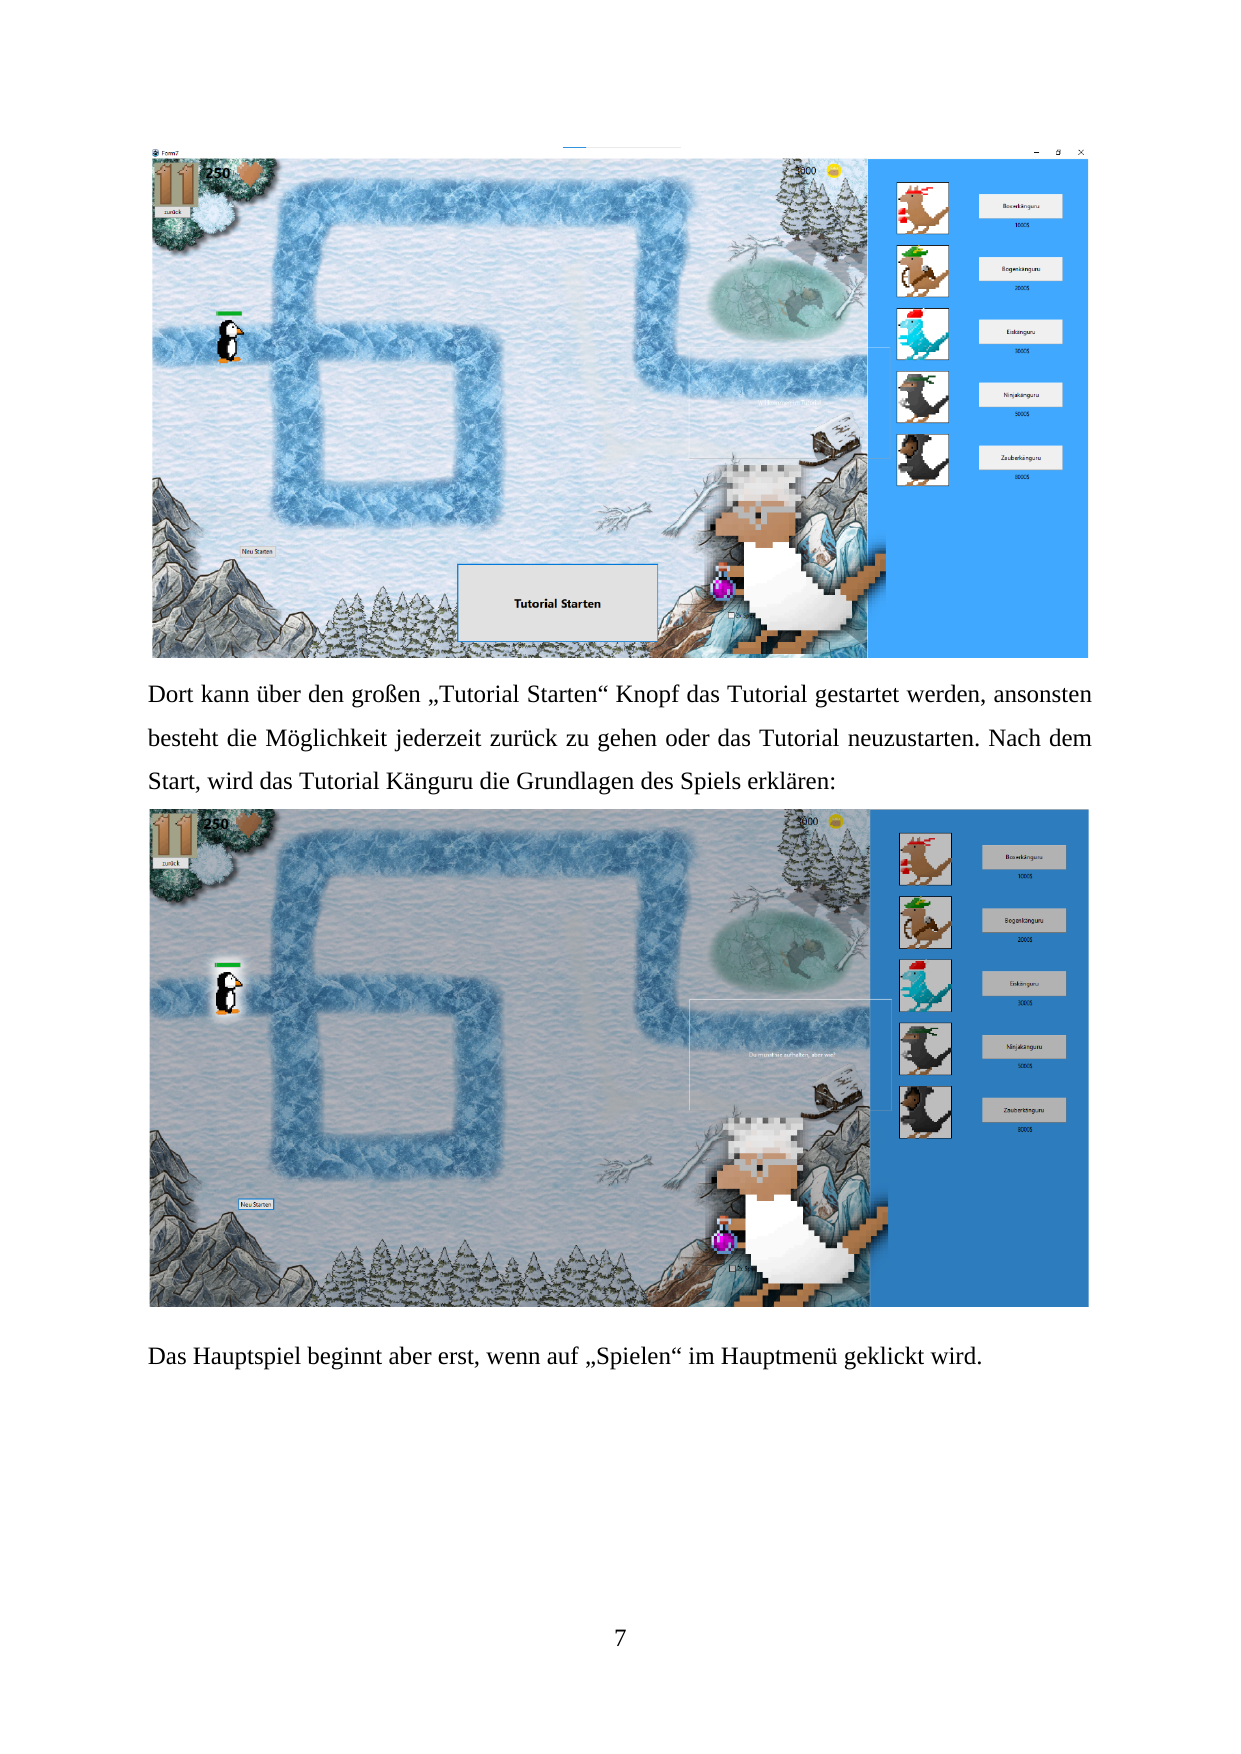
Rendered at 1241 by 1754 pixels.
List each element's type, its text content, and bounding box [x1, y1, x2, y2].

picture [150, 147, 1088, 657]
picture [148, 809, 1088, 1306]
